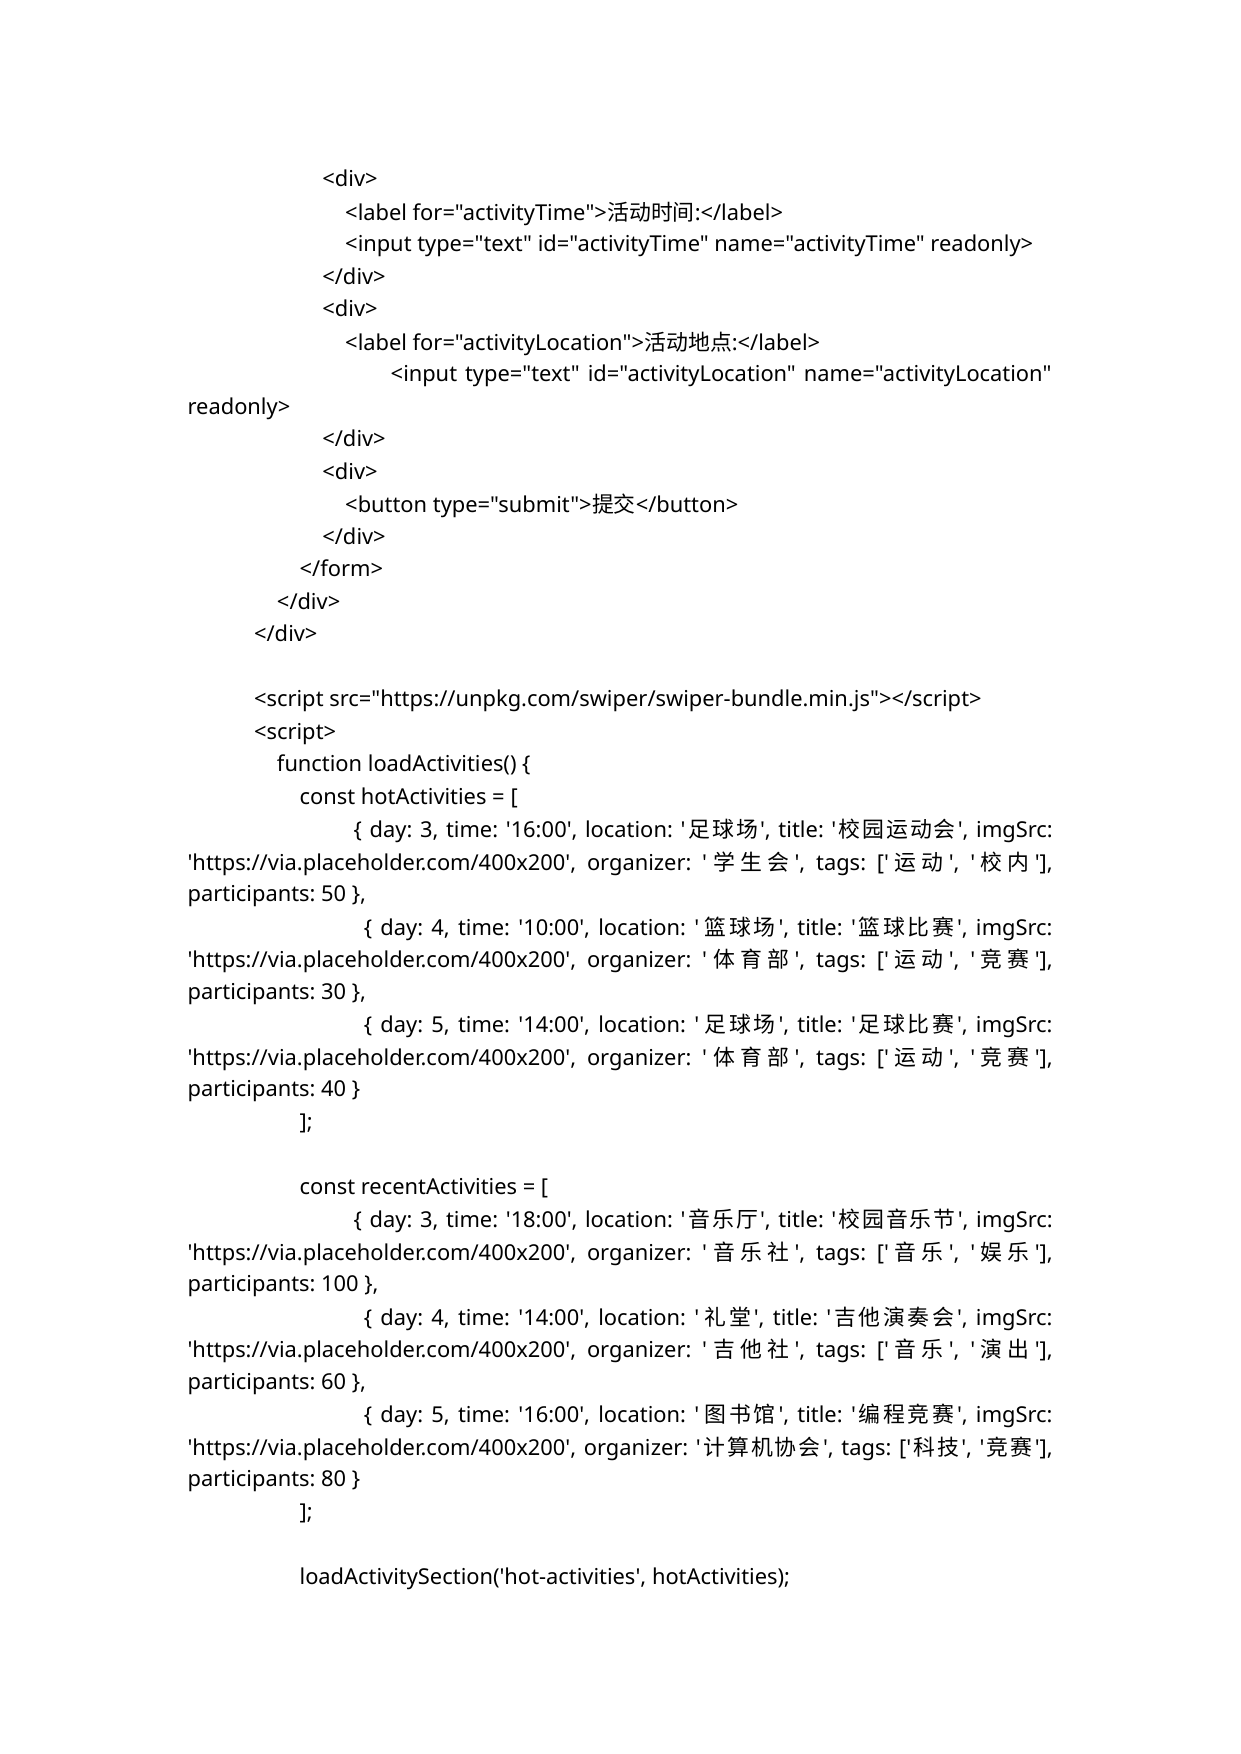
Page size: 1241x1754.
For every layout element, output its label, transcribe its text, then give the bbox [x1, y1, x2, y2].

text </div> [187, 617, 1053, 649]
text function loadActivities() { [187, 747, 1053, 779]
text </div> [187, 584, 1053, 617]
text { day: 5, time: '14:00', location: '足球场', title: '足球比赛', imgSrc: 'https://via.placeholder.com/400x200', organizer: '体育部', tags: ['运动', '竞赛'], participants: 40 } [187, 1007, 1053, 1104]
text ]; [187, 1494, 1053, 1527]
text const recentActivities = [ [187, 1169, 1053, 1202]
text loadActivitySection('hot-activities', hotActivities); [187, 1559, 1053, 1592]
text </div> [187, 519, 1053, 552]
text { day: 4, time: '14:00', location: '礼堂', title: '吉他演奏会', imgSrc: 'https://via.placeholder.com/400x200', organizer: '吉他社', tags: ['音乐', '演出'], participants: 60 }, [187, 1299, 1053, 1397]
text { day: 5, time: '16:00', location: '图书馆', title: '编程竞赛', imgSrc: 'https://via.placeholder.com/400x200', organizer: '计算机协会', tags: ['科技', '竞赛'], participants: 80 } [187, 1397, 1053, 1494]
text <label for="activityLocation">活动地点:</label> [187, 324, 1053, 357]
text </div> [187, 422, 1053, 454]
text <button type="submit">提交</button> [187, 487, 1053, 519]
text <div> [187, 292, 1053, 324]
text <input type="text" id="activityLocation" name="activityLocation" readonly> [187, 357, 1053, 422]
text <script src="https://unpkg.com/swiper/swiper-bundle.min.js"></script> [187, 682, 1053, 714]
text { day: 3, time: '18:00', location: '音乐厅', title: '校园音乐节', imgSrc: 'https://via.placeholder.com/400x200', organizer: '音乐社', tags: ['音乐', '娱乐'], participants: 100 }, [187, 1202, 1053, 1299]
text <div> [187, 454, 1053, 487]
text { day: 3, time: '16:00', location: '足球场', title: '校园运动会', imgSrc: 'https://via.placeholder.com/400x200', organizer: '学生会', tags: ['运动', '校内'], participants: 50 }, [187, 812, 1053, 909]
text ]; [187, 1104, 1053, 1137]
text <input type="text" id="activityTime" name="activityTime" readonly> [187, 227, 1053, 259]
text { day: 4, time: '10:00', location: '篮球场', title: '篮球比赛', imgSrc: 'https://via.placeholder.com/400x200', organizer: '体育部', tags: ['运动', '竞赛'], participants: 30 }, [187, 909, 1053, 1007]
text <div> [187, 162, 1053, 194]
text <script> [187, 714, 1053, 747]
text </form> [187, 552, 1053, 584]
text const hotActivities = [ [187, 779, 1053, 812]
text </div> [187, 259, 1053, 292]
text <label for="activityTime">活动时间:</label> [187, 194, 1053, 227]
